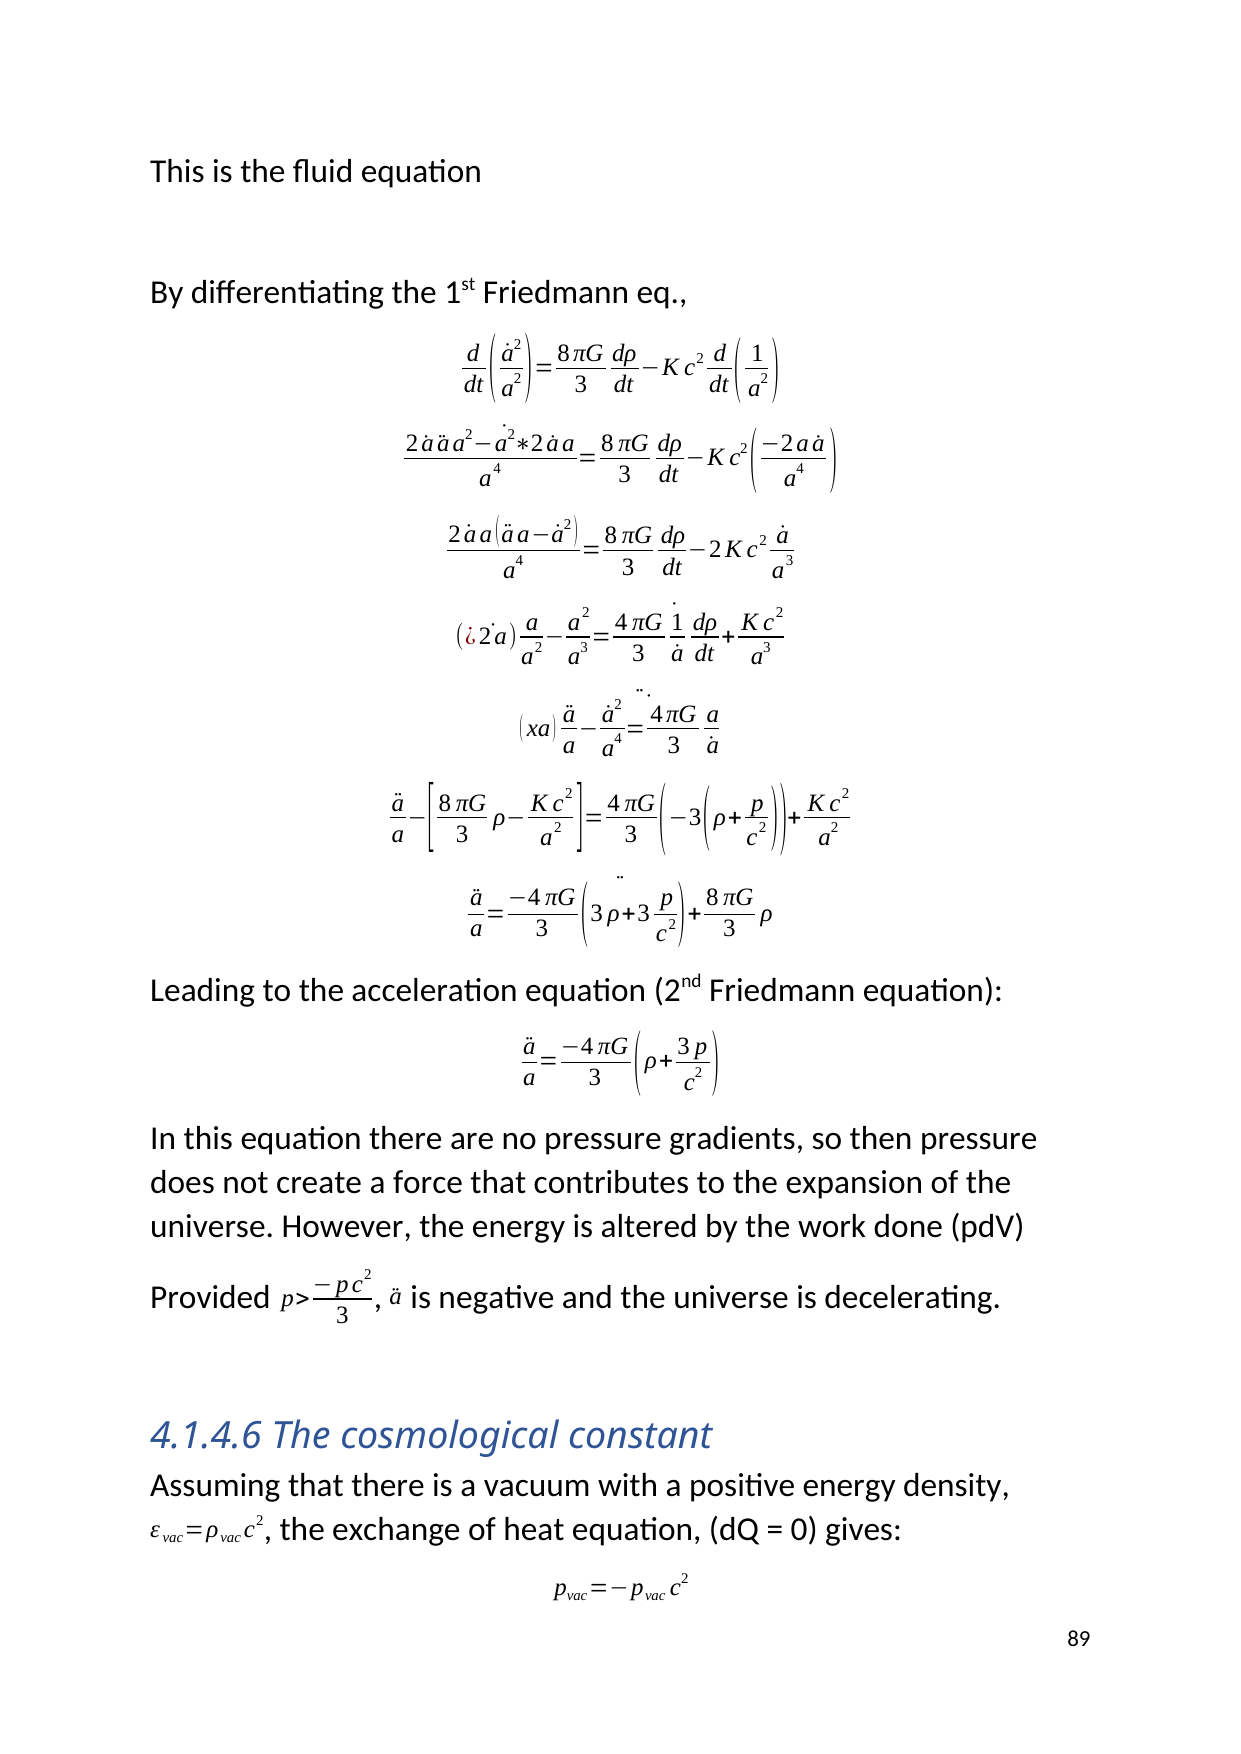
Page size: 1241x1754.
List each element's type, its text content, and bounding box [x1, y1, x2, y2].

text This is the fluid equation [150, 150, 1090, 191]
subtitle 4.1.4.6 The cosmological constant [150, 1408, 1090, 1459]
text By differentiating the 1st Friedmann eq., [150, 271, 1090, 312]
text In this equation there are no pressure gradients, so then pressure does not create a force that contributes to the expansion of the universe. However, the energy is altered by the work done (pdV) [150, 1117, 1090, 1246]
text Leading to the acceleration equation (2nd Friedmann equation): [150, 969, 1090, 1009]
text Provided , is negative and the universe is decelerating. [150, 1266, 1090, 1328]
text Assuming that there is a vacuum with a positive energy density, , the exchange of heat equation, (dQ = 0) gives: [150, 1464, 1090, 1549]
